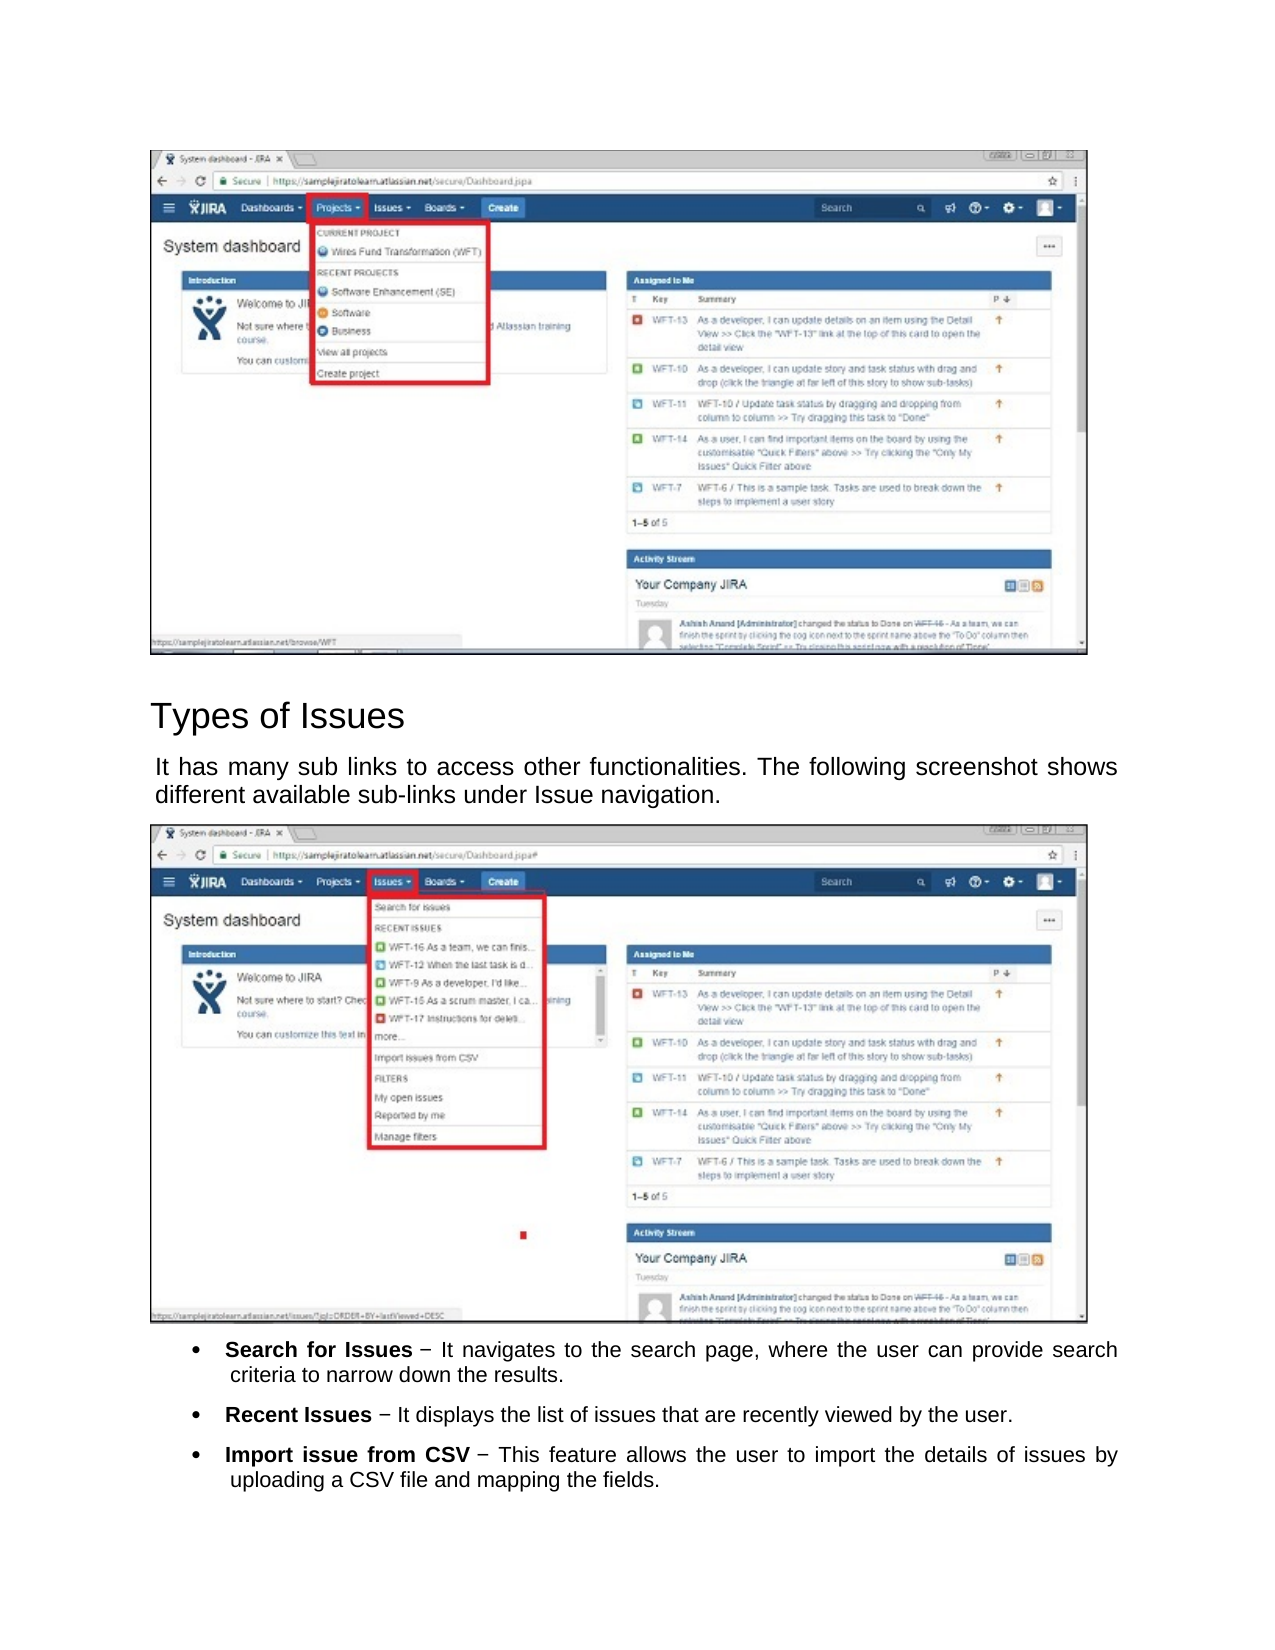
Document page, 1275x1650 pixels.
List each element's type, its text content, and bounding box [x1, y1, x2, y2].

list Recent Issues − It displays the list of issues that are recently viewed by the user. [192, 1402, 1120, 1427]
picture [150, 150, 1088, 655]
list Search for Issues − It navigates to the search page, where the user can provide search criteria to narrow down the results. [192, 1337, 1120, 1387]
text It has many sub links to access other functionalities. The following screenshot shows different available sub-links under Issue navigation. [155, 752, 1120, 809]
text Types of Issues [150, 686, 1125, 736]
picture [150, 824, 1088, 1324]
list Import issue from CSV − This feature allows the user to import the details of issues by uploading a CSV file and mapping the fields. [192, 1442, 1120, 1493]
